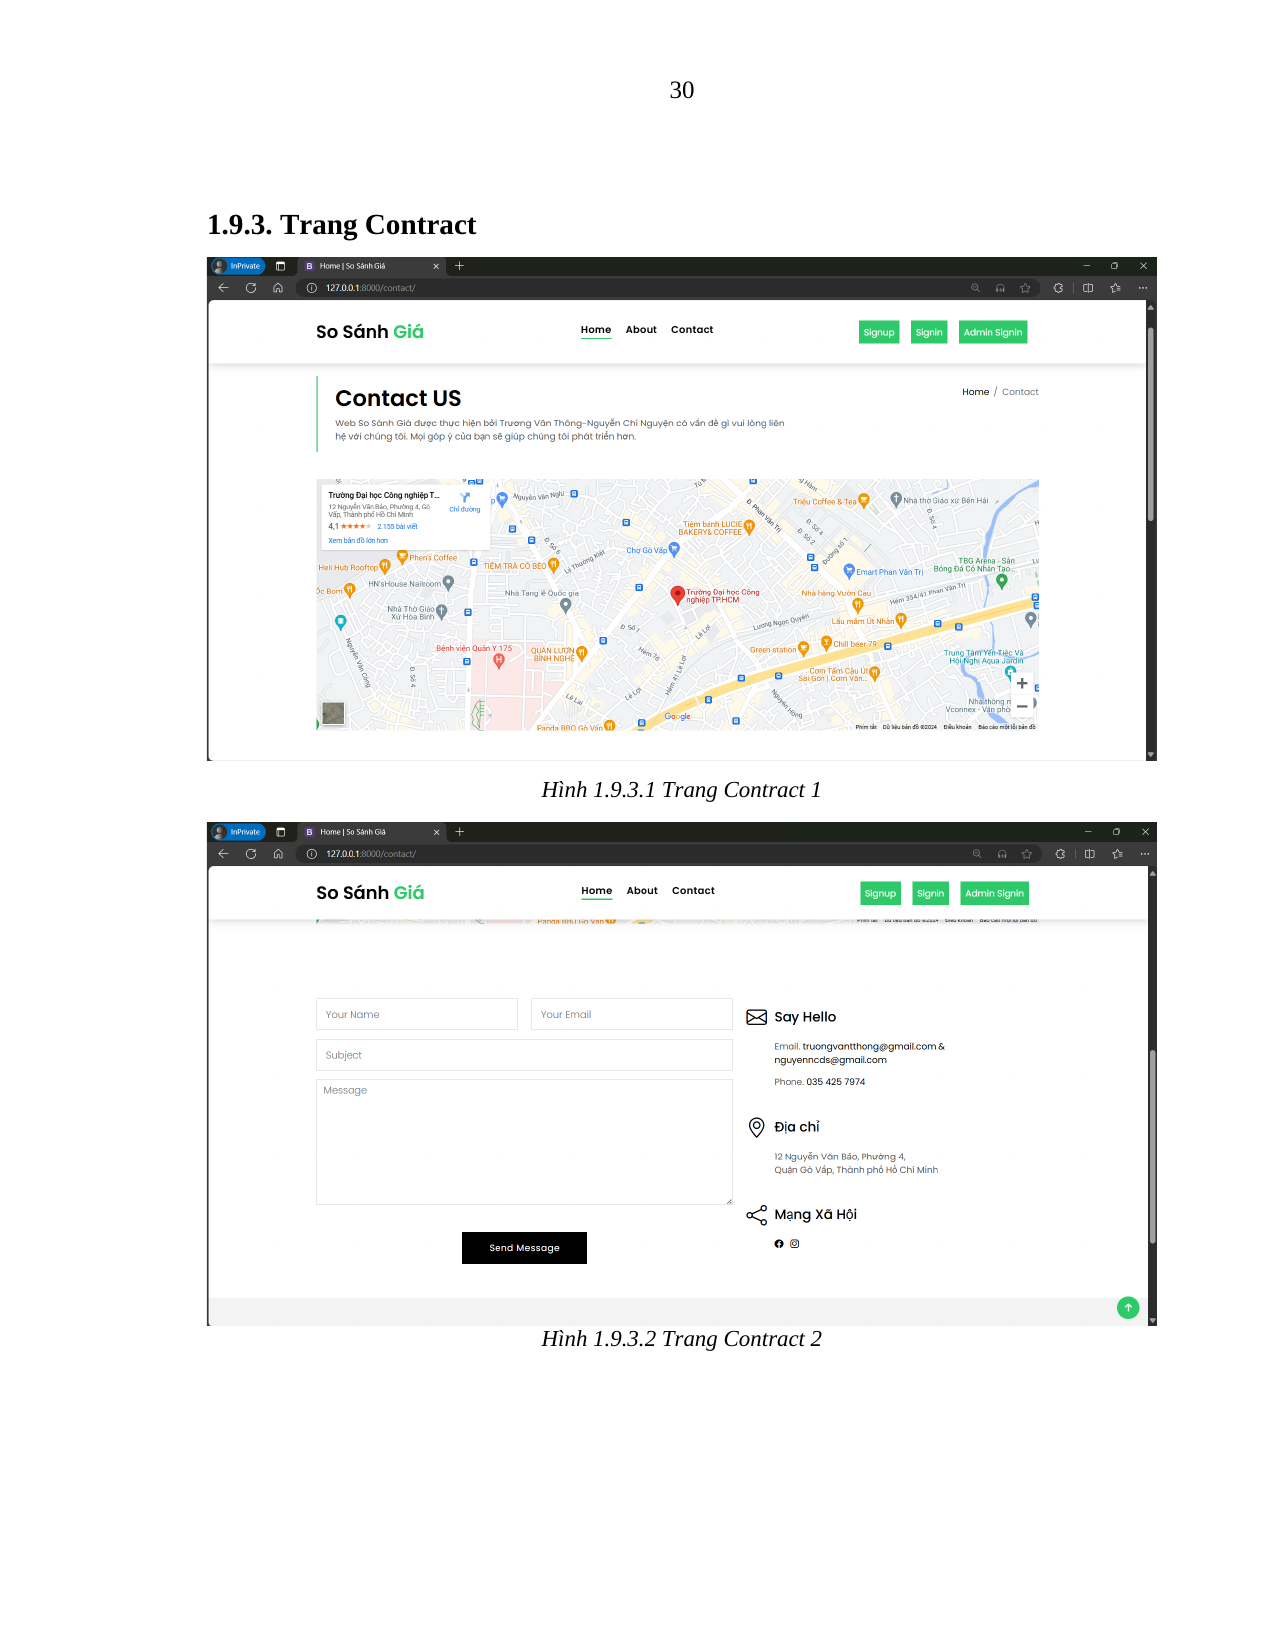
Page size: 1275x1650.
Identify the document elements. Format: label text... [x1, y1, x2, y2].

text Hình 1.9.3.1 Trang Contract 1 [207, 776, 1157, 802]
text 1.9.3. Trang Contract [207, 207, 1126, 240]
picture [206, 822, 1157, 1326]
text Hình 1.9.3.2 Trang Contract 2 [207, 1326, 1157, 1352]
picture [206, 257, 1157, 761]
